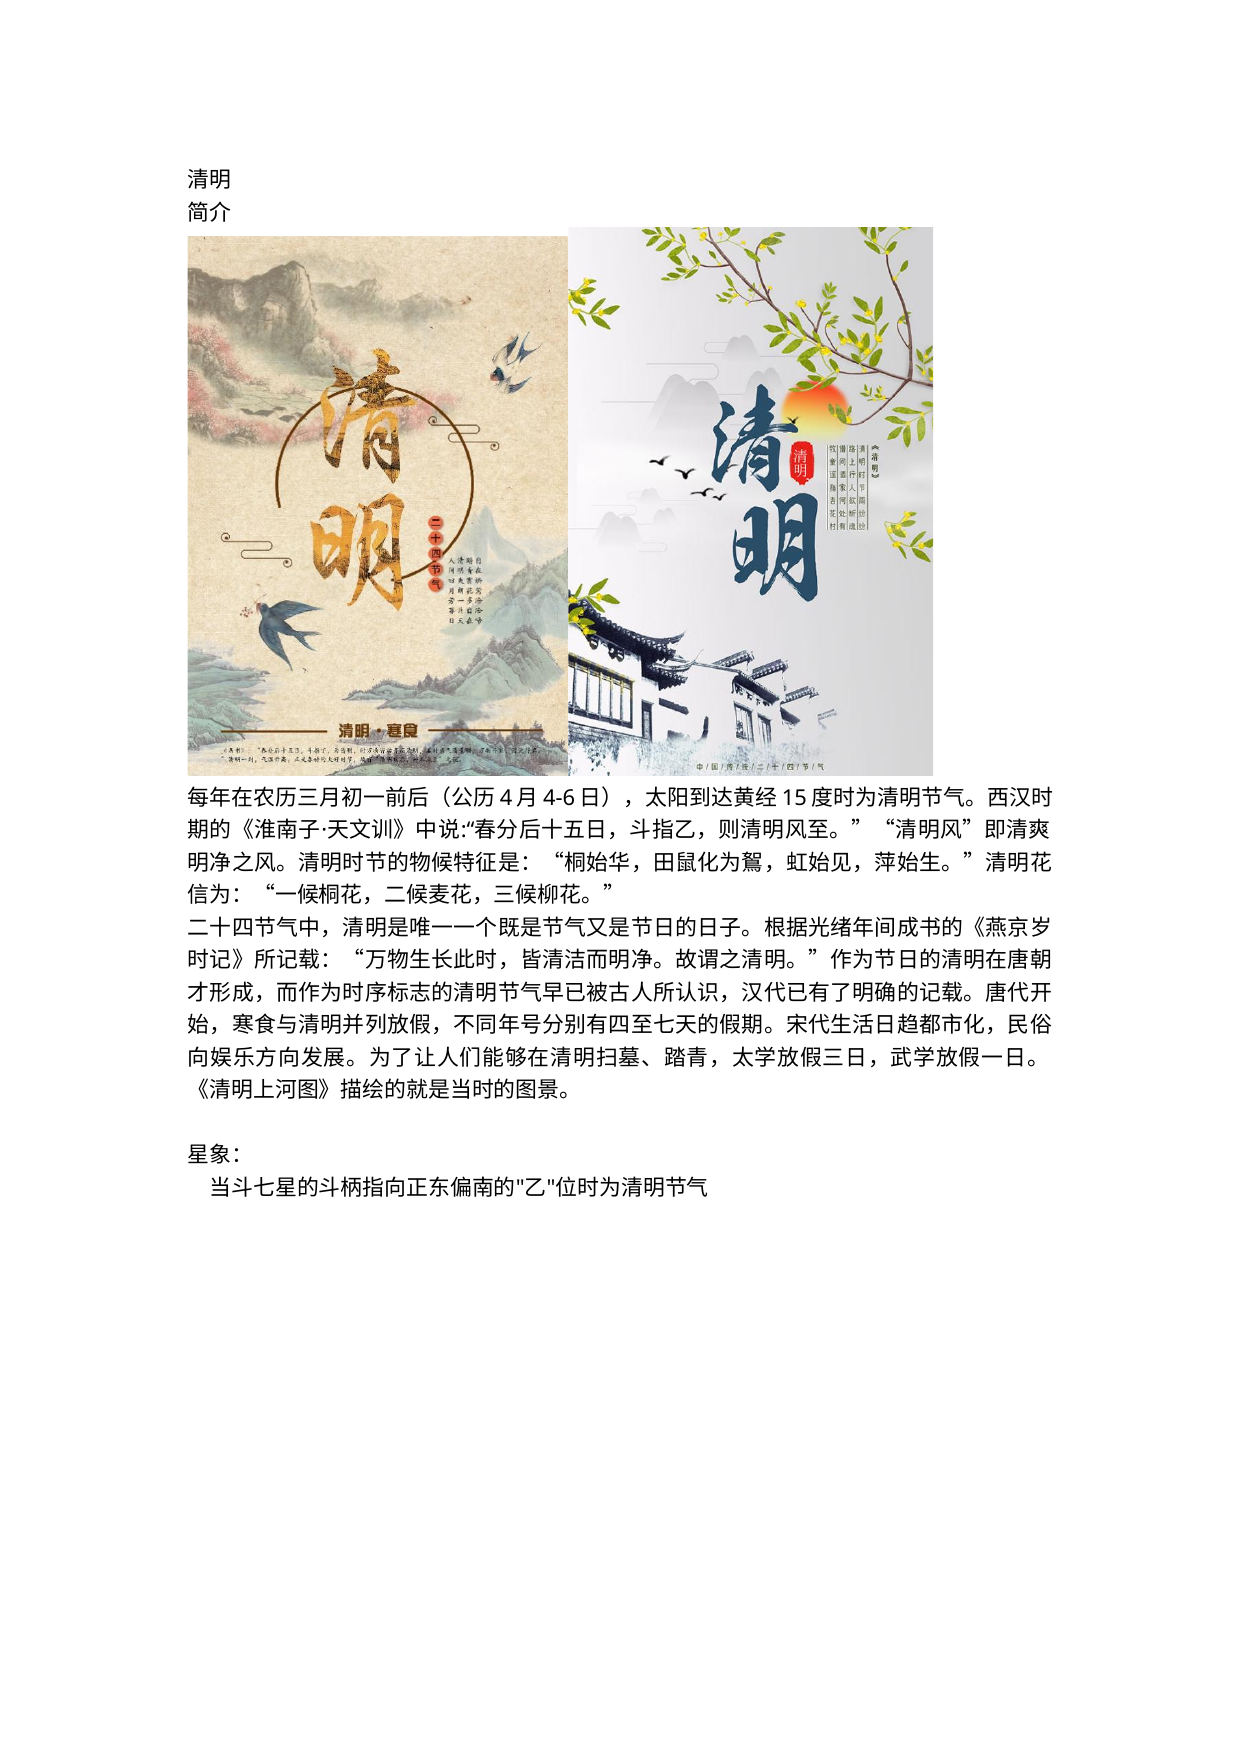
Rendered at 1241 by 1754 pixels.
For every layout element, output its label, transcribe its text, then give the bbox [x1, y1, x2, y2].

picture [187, 227, 934, 776]
text 清明 [187, 162, 1053, 194]
text 当斗七星的斗柄指向正东偏南的"乙"位时为清明节气 [187, 1169, 1053, 1202]
text 每年在农历三月初一前后（公历4月4-6日），太阳到达黄经15度时为清明节气。西汉时期的《淮南子·天文训》中说:“春分后十五日，斗指乙，则清明风至。”“清明风”即清爽明净之风。清明时节的物候特征是：“桐始华，田鼠化为鴽，虹始见，萍始生。”清明花信为：“一候桐花，二候麦花，三候柳花。” [187, 779, 1053, 909]
text 星象： [187, 1137, 1053, 1169]
text 简介 [187, 194, 1053, 227]
text 二十四节气中，清明是唯一一个既是节气又是节日的日子。根据光绪年间成书的《燕京岁时记》所记载：“万物生长此时，皆清洁而明净。故谓之清明。”作为节日的清明在唐朝才形成，而作为时序标志的清明节气早已被古人所认识，汉代已有了明确的记载。唐代开始，寒食与清明并列放假，不同年号分别有四至七天的假期。宋代生活日趋都市化，民俗向娱乐方向发展。为了让人们能够在清明扫墓、踏青，太学放假三日，武学放假一日。《清明上河图》描绘的就是当时的图景。 [187, 909, 1053, 1104]
